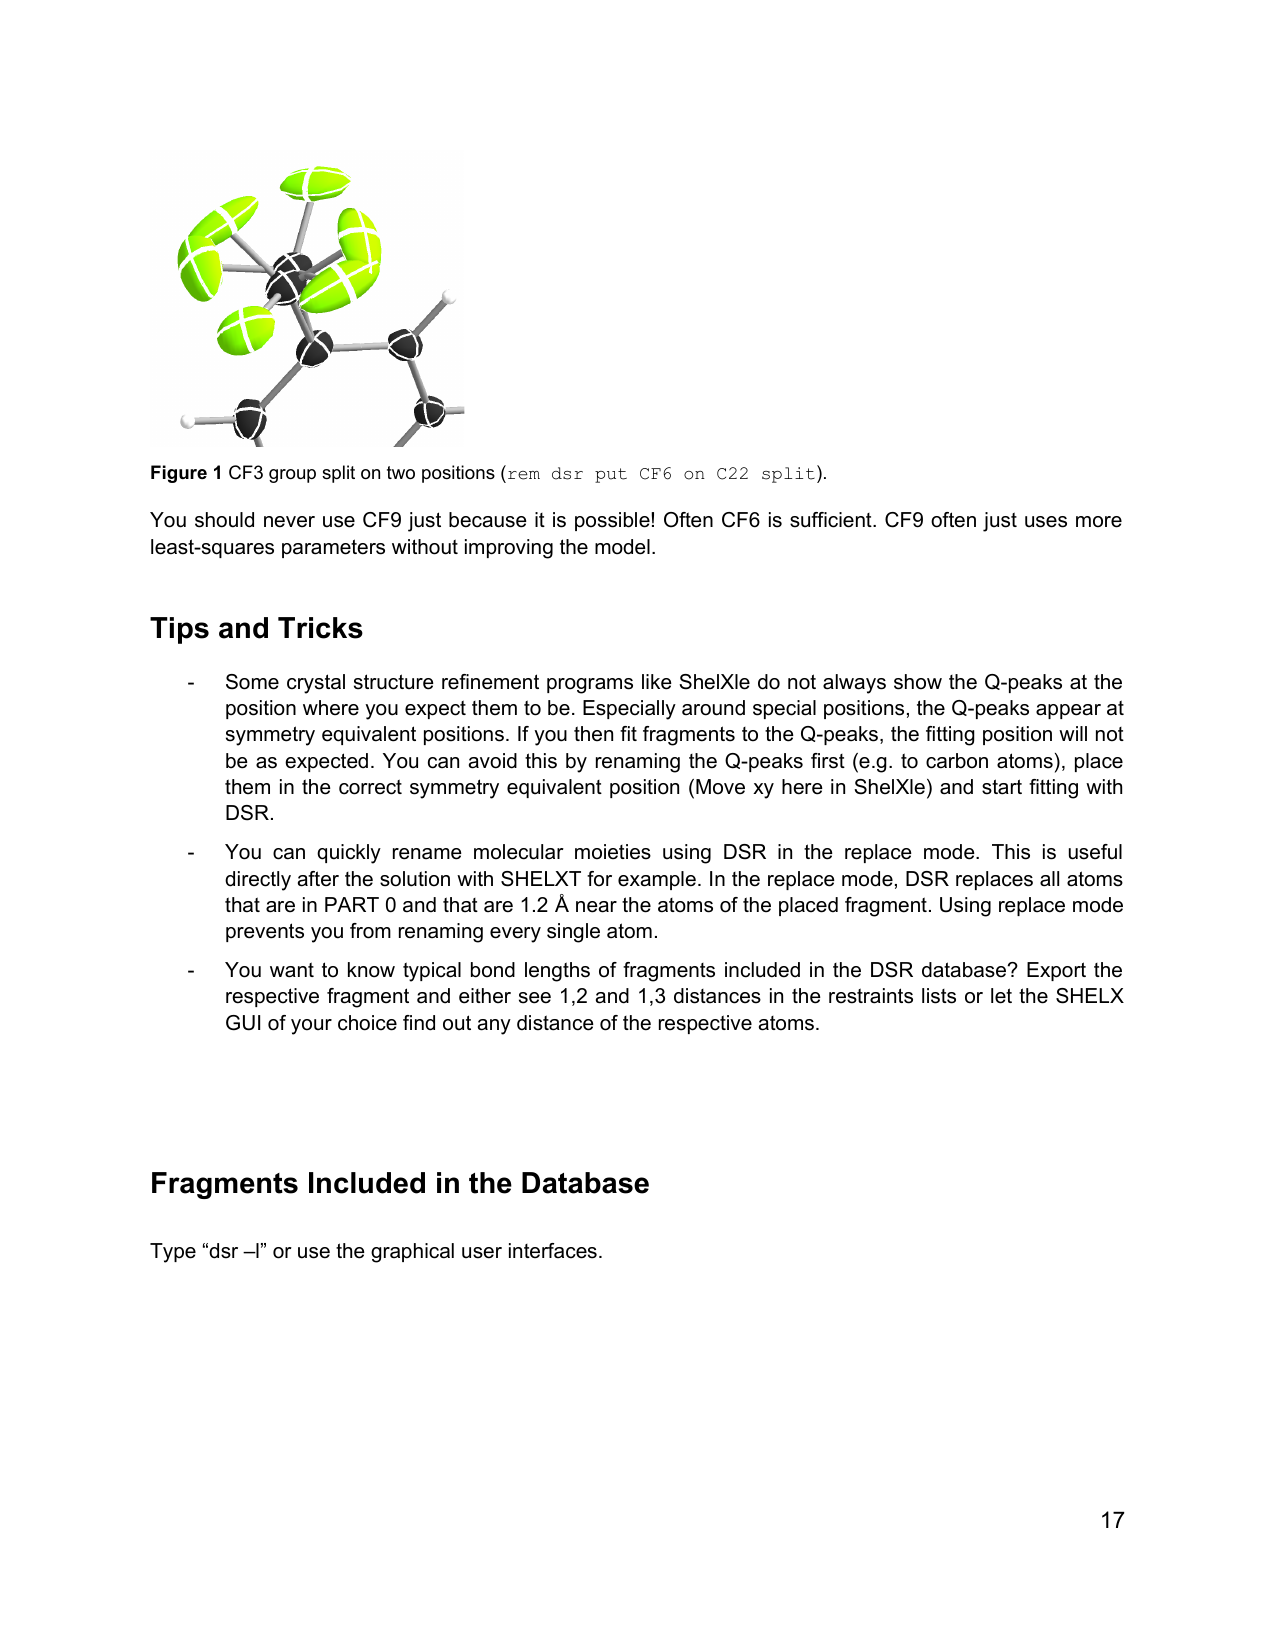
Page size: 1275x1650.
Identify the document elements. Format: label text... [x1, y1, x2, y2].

list Some crystal structure refinement programs like ShelXle do not always show the Q-peaks at the position where you expect them to be. Especially around special positions, the Q-peaks appear at symmetry equivalent positions. If you then fit fragments to the Q-peaks, the fitting position will not be as expected. You can avoid this by renaming the Q-peaks first (e.g. to carbon atoms), place them in the correct symmetry equivalent position (Move xy here in ShelXle) and start fitting with DSR. [187, 669, 1125, 825]
list You want to know typical bond lengths of fragments included in the DSR database? Export the respective fragment and either see 1,2 and 1,3 distances in the restraints lists or let the SHELX GUI of your choice find out any distance of the respective atoms. [187, 958, 1125, 1035]
picture [150, 150, 465, 447]
text Fragments Included in the Database [150, 1166, 1125, 1200]
text You should never use CF9 just because it is possible! Often CF6 is sufficient. CF9 often just uses more least-squares parameters without improving the model. [150, 508, 1125, 558]
text Tips and Tricks [150, 611, 1125, 644]
list You can quickly rename molecular moieties using DSR in the replace mode. This is useful directly after the solution with SHELXT for example. In the replace mode, DSR replaces all atoms that are in PART 0 and that are 1.2 Å near the atoms of the placed fragment. Using replace mode prevents you from renaming every single atom. [187, 840, 1125, 943]
text Type “dsr –l” or use the graphical user interfaces. [150, 1238, 1125, 1262]
text Figure 1 CF3 group split on two positions (rem dsr put CF6 on C22 split). [150, 462, 1125, 485]
